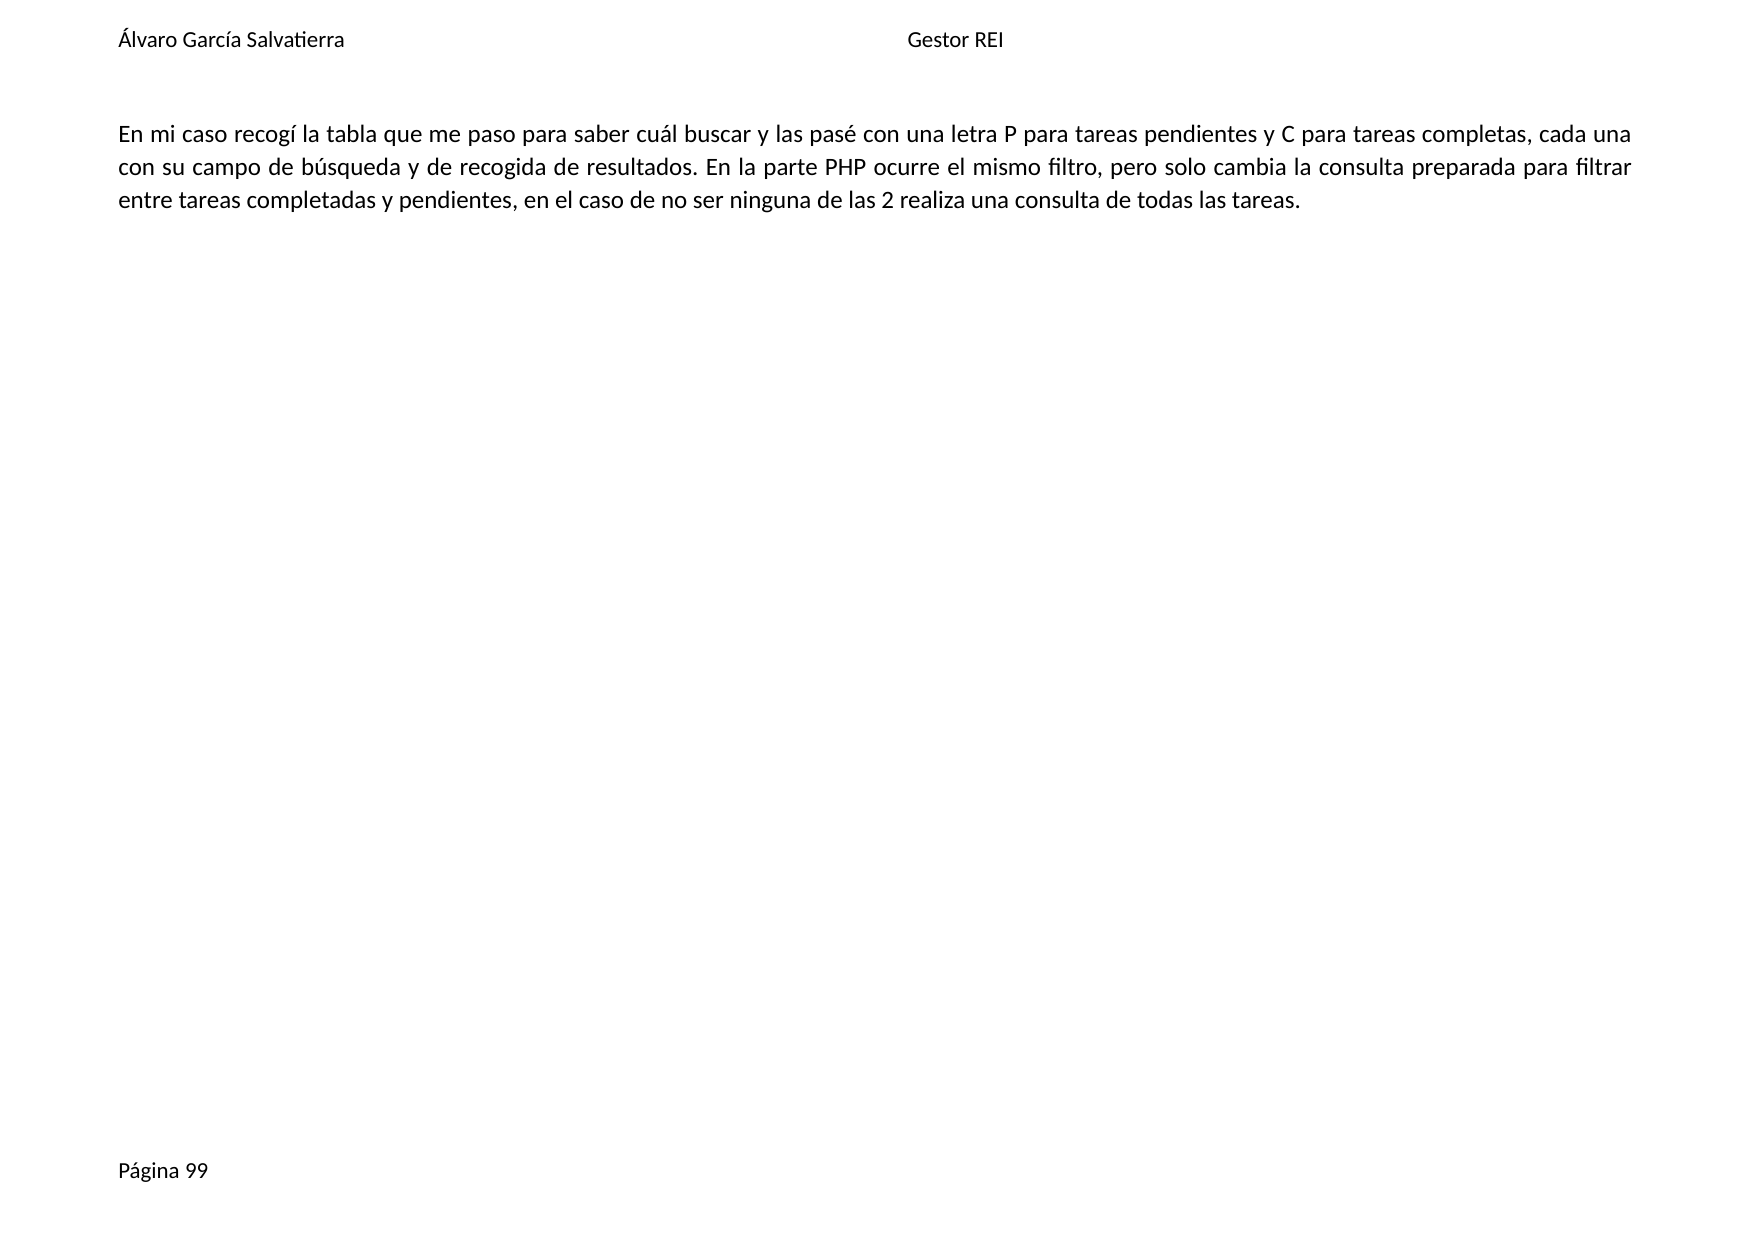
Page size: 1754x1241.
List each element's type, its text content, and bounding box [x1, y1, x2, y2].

text En mi caso recogí la tabla que me paso para saber cuál buscar y las pasé con una letra P para tareas pendientes y C para tareas completas, cada una con su campo de búsqueda y de recogida de resultados. En la parte PHP ocurre el mismo filtro, pero solo cambia la consulta preparada para filtrar entre tareas completadas y pendientes, en el caso de no ser ninguna de las 2 realiza una consulta de todas las tareas. [118, 118, 1636, 214]
